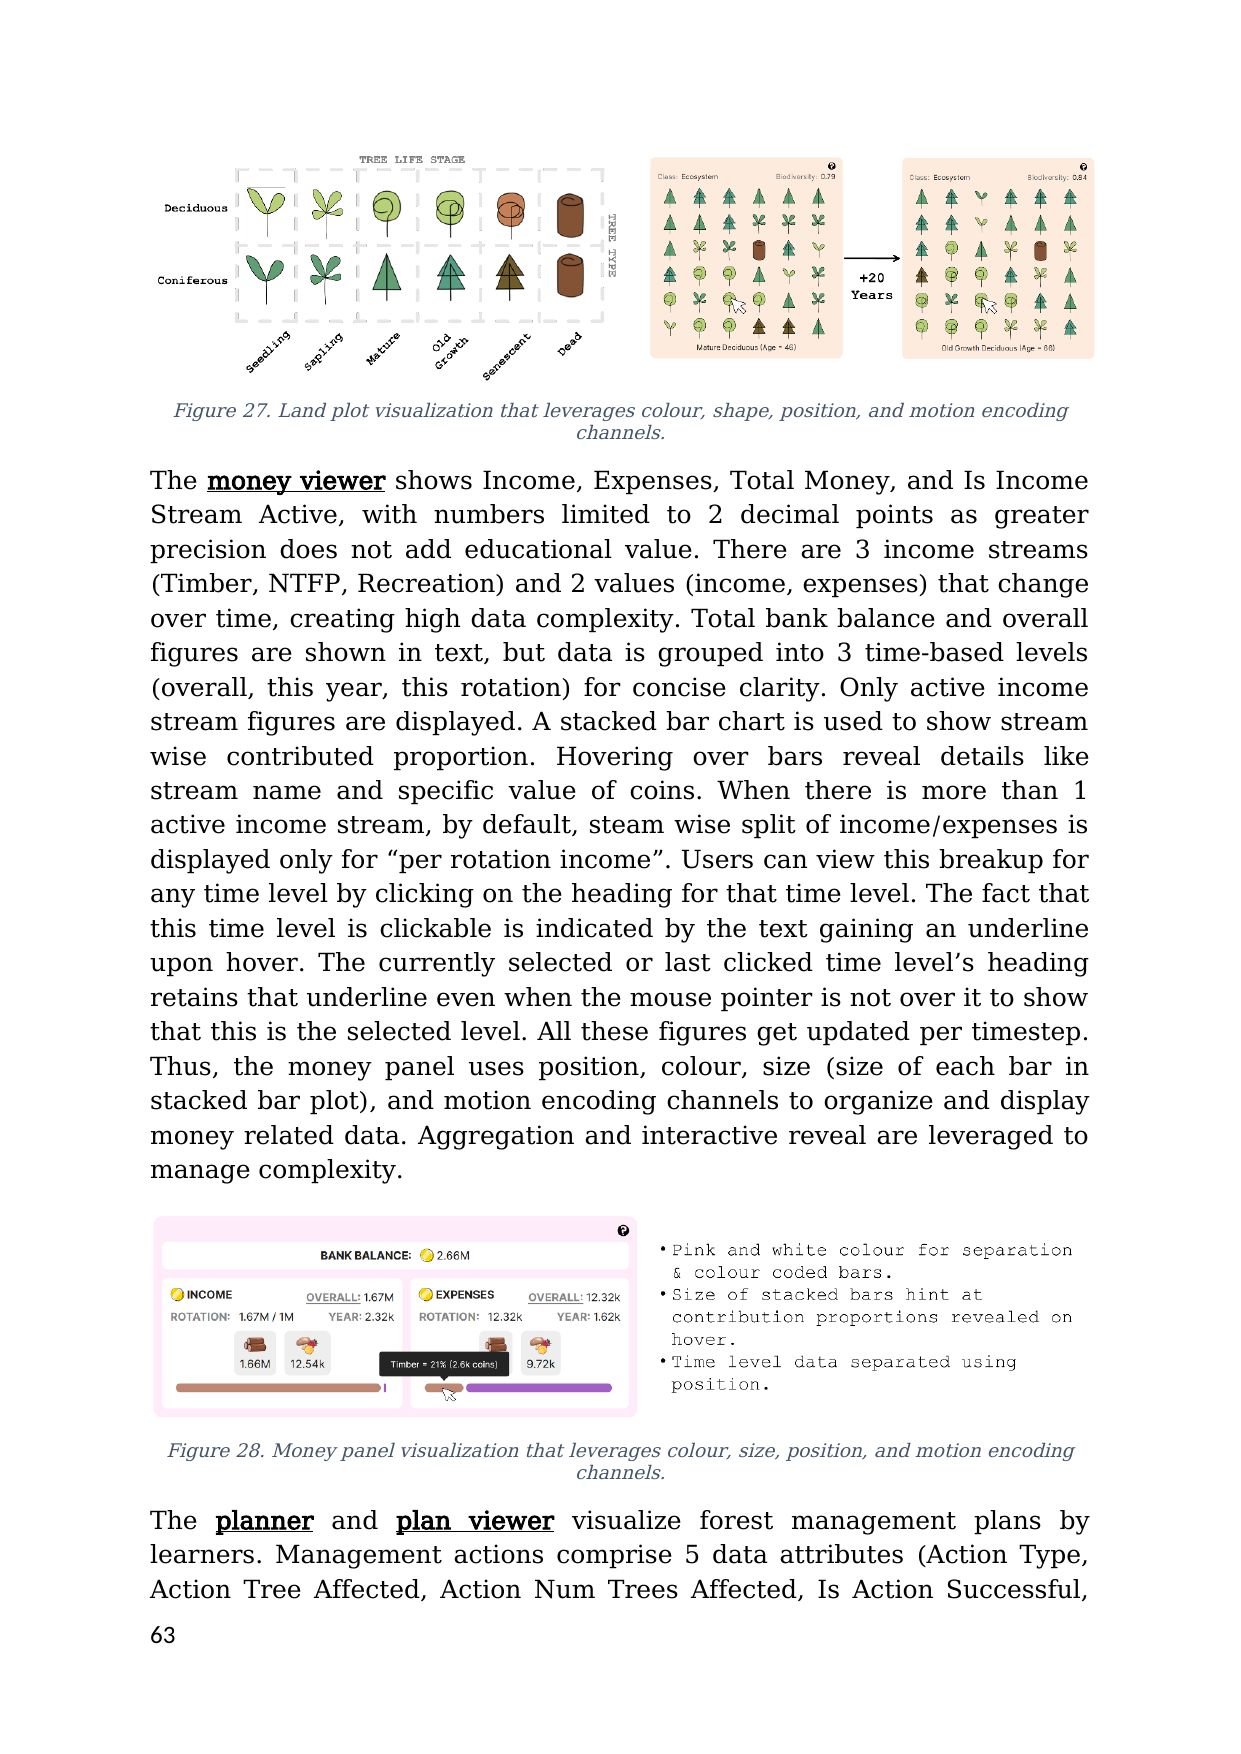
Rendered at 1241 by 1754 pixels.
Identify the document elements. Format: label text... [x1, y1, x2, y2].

text The money viewer shows Income, Expenses, Total Money, and Is Income Stream Active, with numbers limited to 2 decimal points as greater precision does not add educational value. There are 3 income streams (Timber, NTFP, Recreation) and 2 values (income, expenses) that change over time, creating high data complexity. Total bank balance and overall figures are shown in text, but data is grouped into 3 time-based levels (overall, this year, this rotation) for concise clarity. Only active income stream figures are displayed. A stacked bar chart is used to show stream wise contributed proportion. Hovering over bars reveal details like stream name and specific value of coins. When there is more than 1 active income stream, by default, steam wise split of income/expenses is displayed only for “per rotation income”. Users can view this breakup for any time level by clicking on the heading for that time level. The fact that this time level is clickable is indicated by the text gaining an underline upon hover. The currently selected or last clicked time level’s heading retains that underline even when the mouse pointer is not over it to show that this is the selected level. All these figures get updated per timestep. Thus, the money panel uses position, colour, size (size of each bar in stacked bar plot), and motion encoding channels to organize and display money related data. Aggregation and interactive reveal are leveraged to manage complexity. [150, 464, 1090, 1184]
text Figure 27. Land plot visualization that leverages colour, shape, position, and motion encoding channels. [150, 398, 1090, 443]
text Figure 28. Money panel visualization that leverages colour, size, position, and motion encoding channels. [150, 1438, 1090, 1483]
picture [150, 150, 1095, 394]
picture [150, 1213, 1095, 1422]
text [150, 1504, 1090, 1603]
